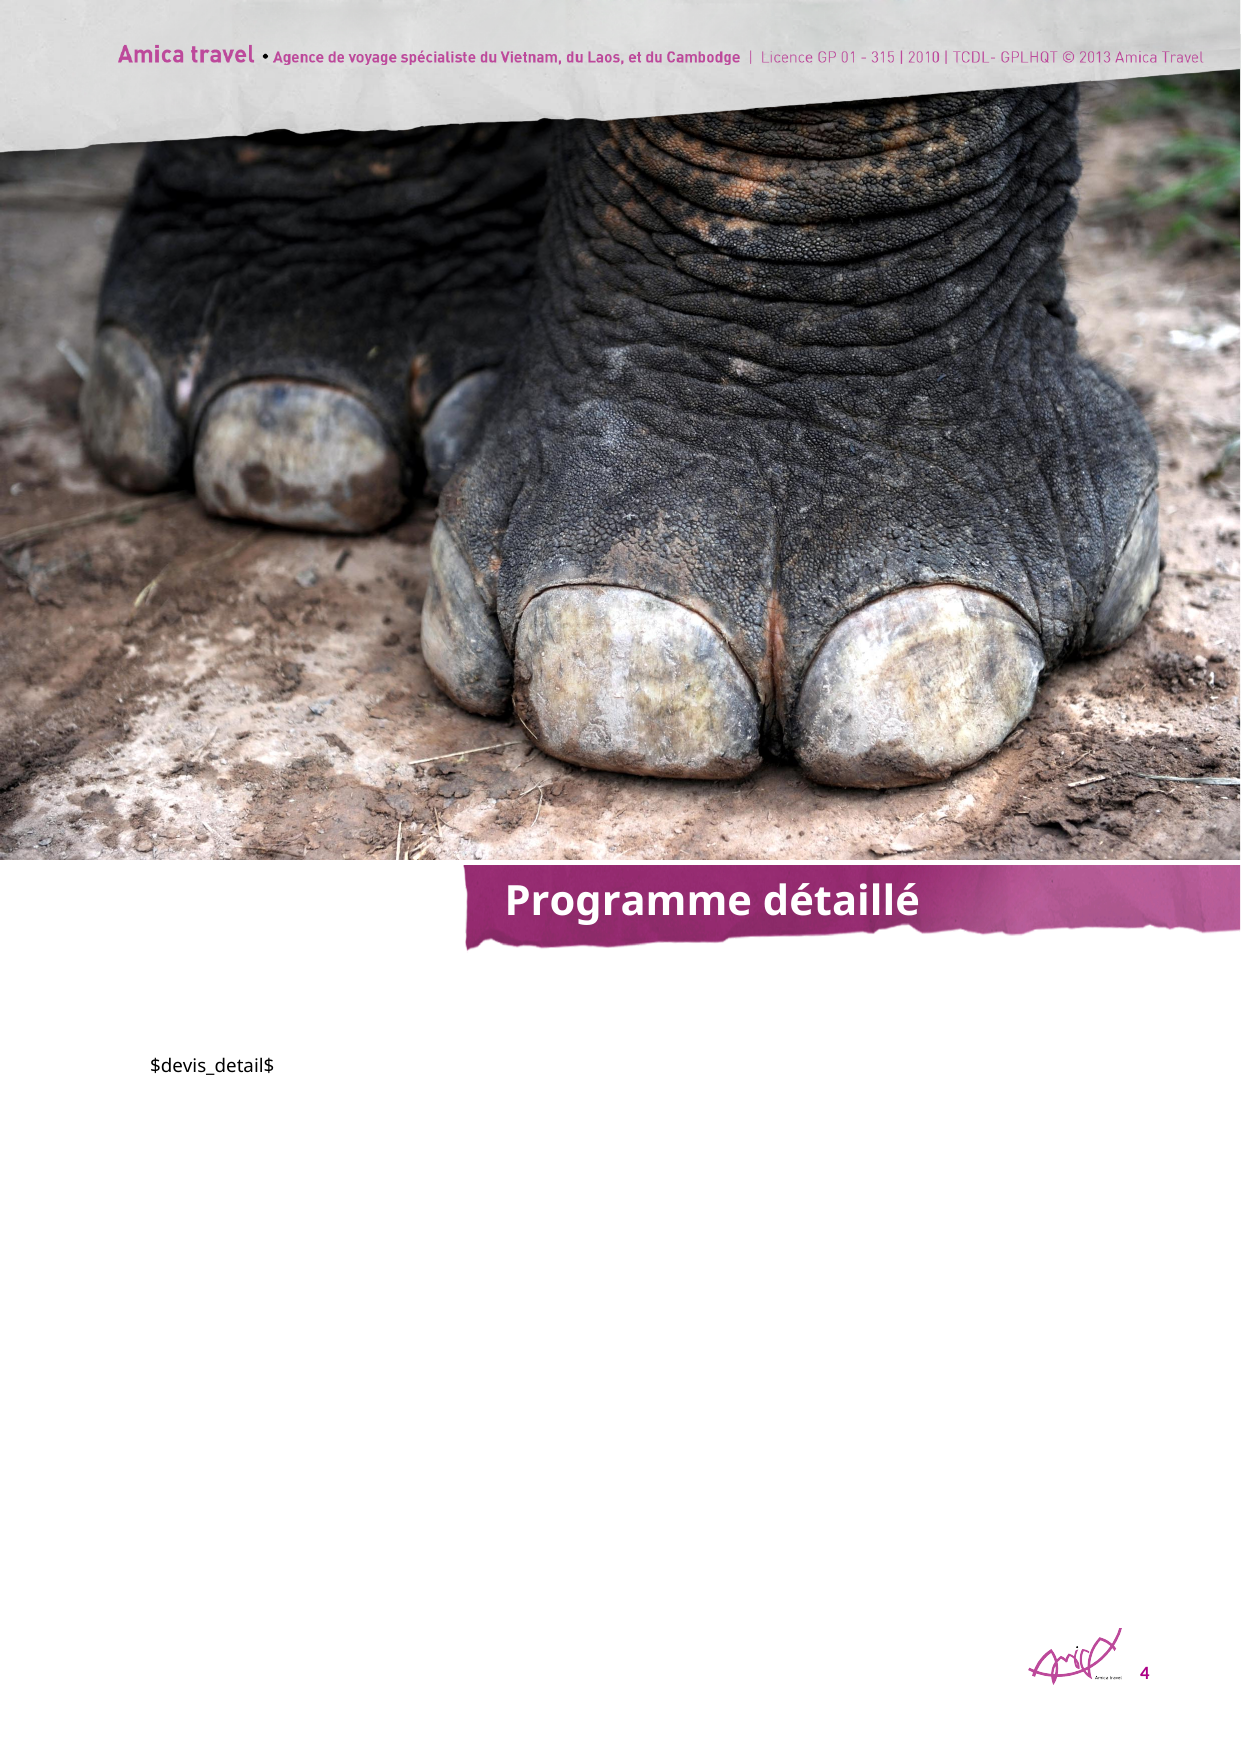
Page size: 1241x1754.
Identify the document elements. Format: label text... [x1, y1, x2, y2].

text $devis_detail$ [150, 1052, 1090, 1078]
picture [0, 0, 1241, 860]
text Programme détaillé [504, 871, 1090, 927]
picture [440, 865, 1241, 974]
picture [1028, 1628, 1122, 1685]
